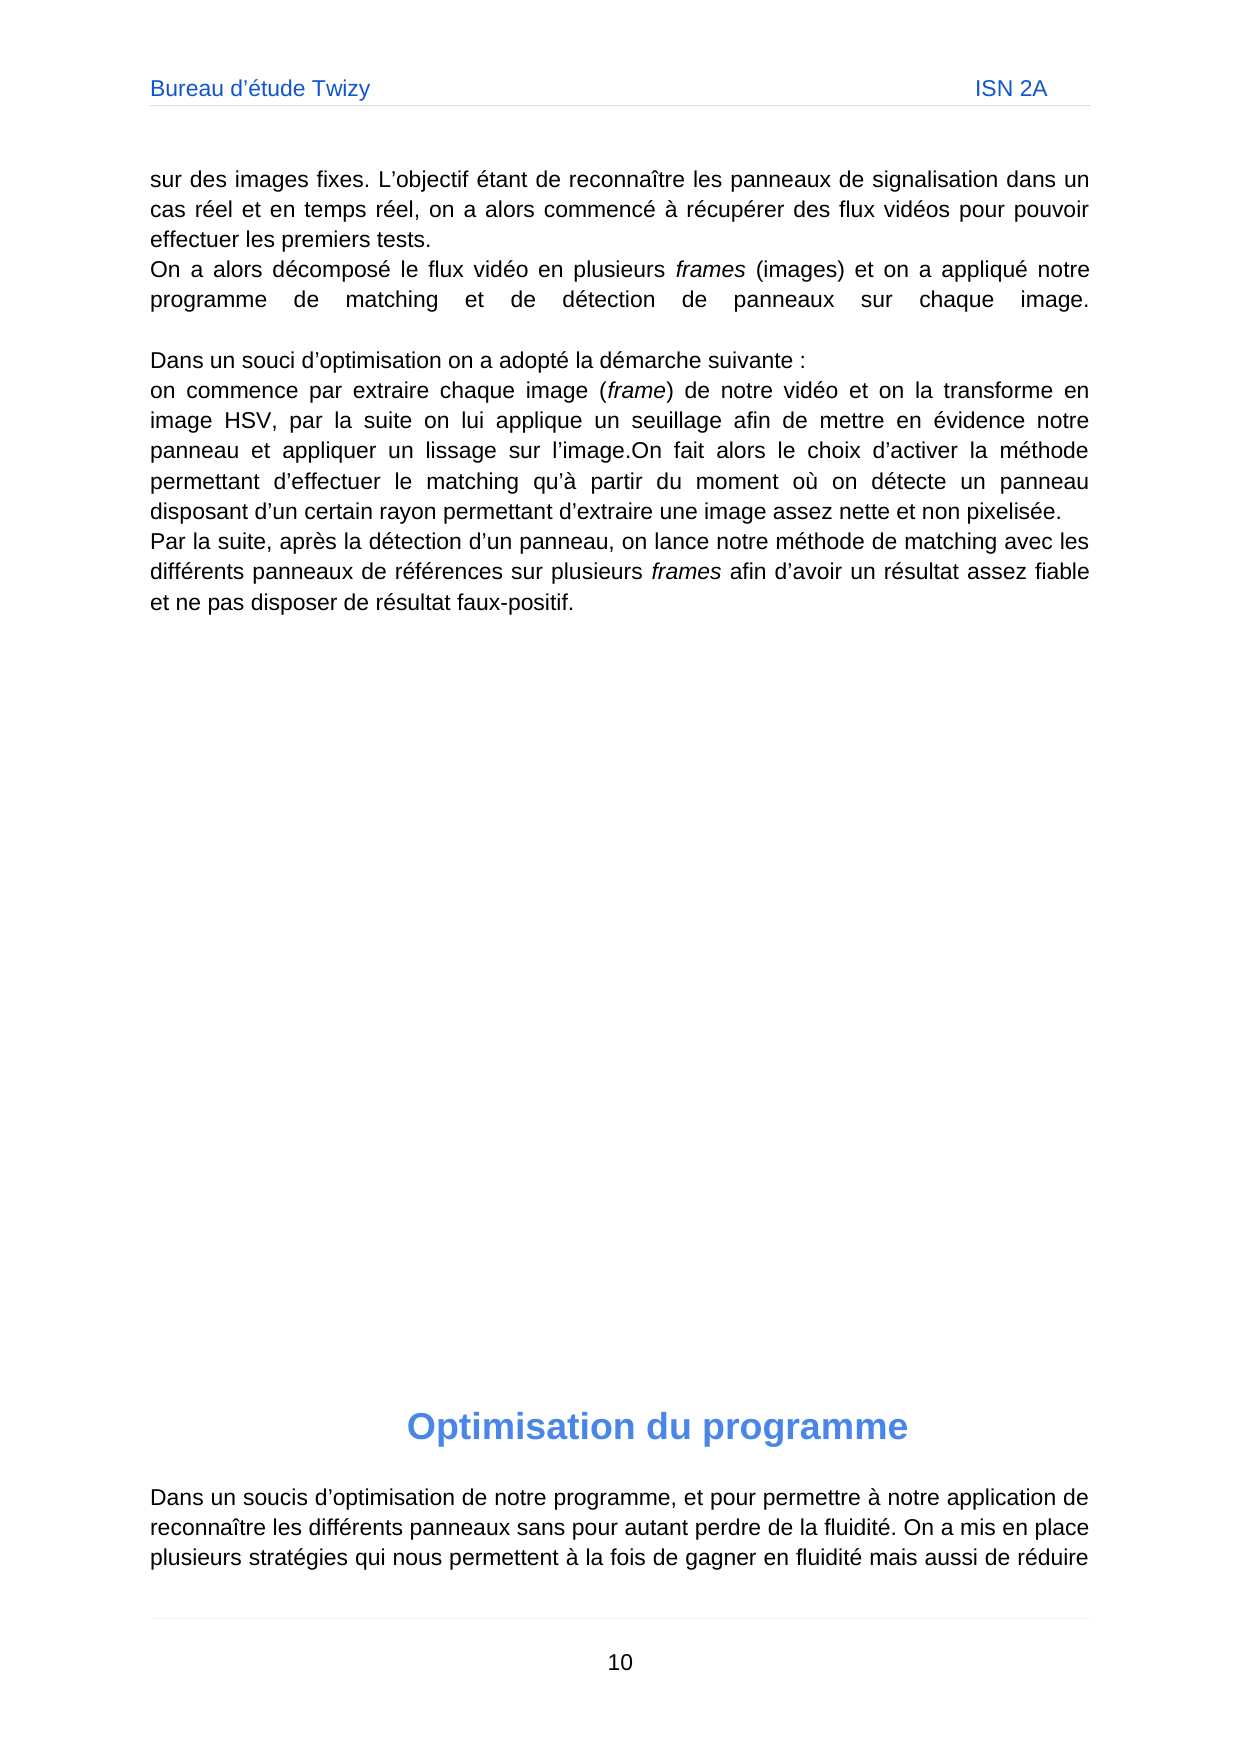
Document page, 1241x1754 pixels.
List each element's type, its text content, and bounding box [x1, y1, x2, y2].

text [150, 166, 1090, 252]
text Optimisation du programme [225, 1404, 1090, 1447]
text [150, 1484, 1090, 1571]
text On a alors décomposé le flux vidéo en plusieurs frames (images) et on a appliqué notre programme de matching et de détection de panneaux sur chaque image. Dans un souci d’optimisation on a adopté la démarche suivante : [150, 256, 1090, 373]
text Par la suite, après la détection d’un panneau, on lance notre méthode de matching avec les différents panneaux de références sur plusieurs frames afin d’avoir un résultat assez fiable et ne pas disposer de résultat faux-positif. [150, 528, 1090, 615]
text on commence par extraire chaque image (frame) de notre vidéo et on la transforme en image HSV, par la suite on lui applique un seuillage afin de mettre en évidence notre panneau et appliquer un lissage sur l’image.On fait alors le choix d’activer la méthode permettant d’effectuer le matching qu’à partir du moment où on détecte un panneau disposant d’un certain rayon permettant d’extraire une image assez nette et non pixelisée. [150, 377, 1090, 524]
